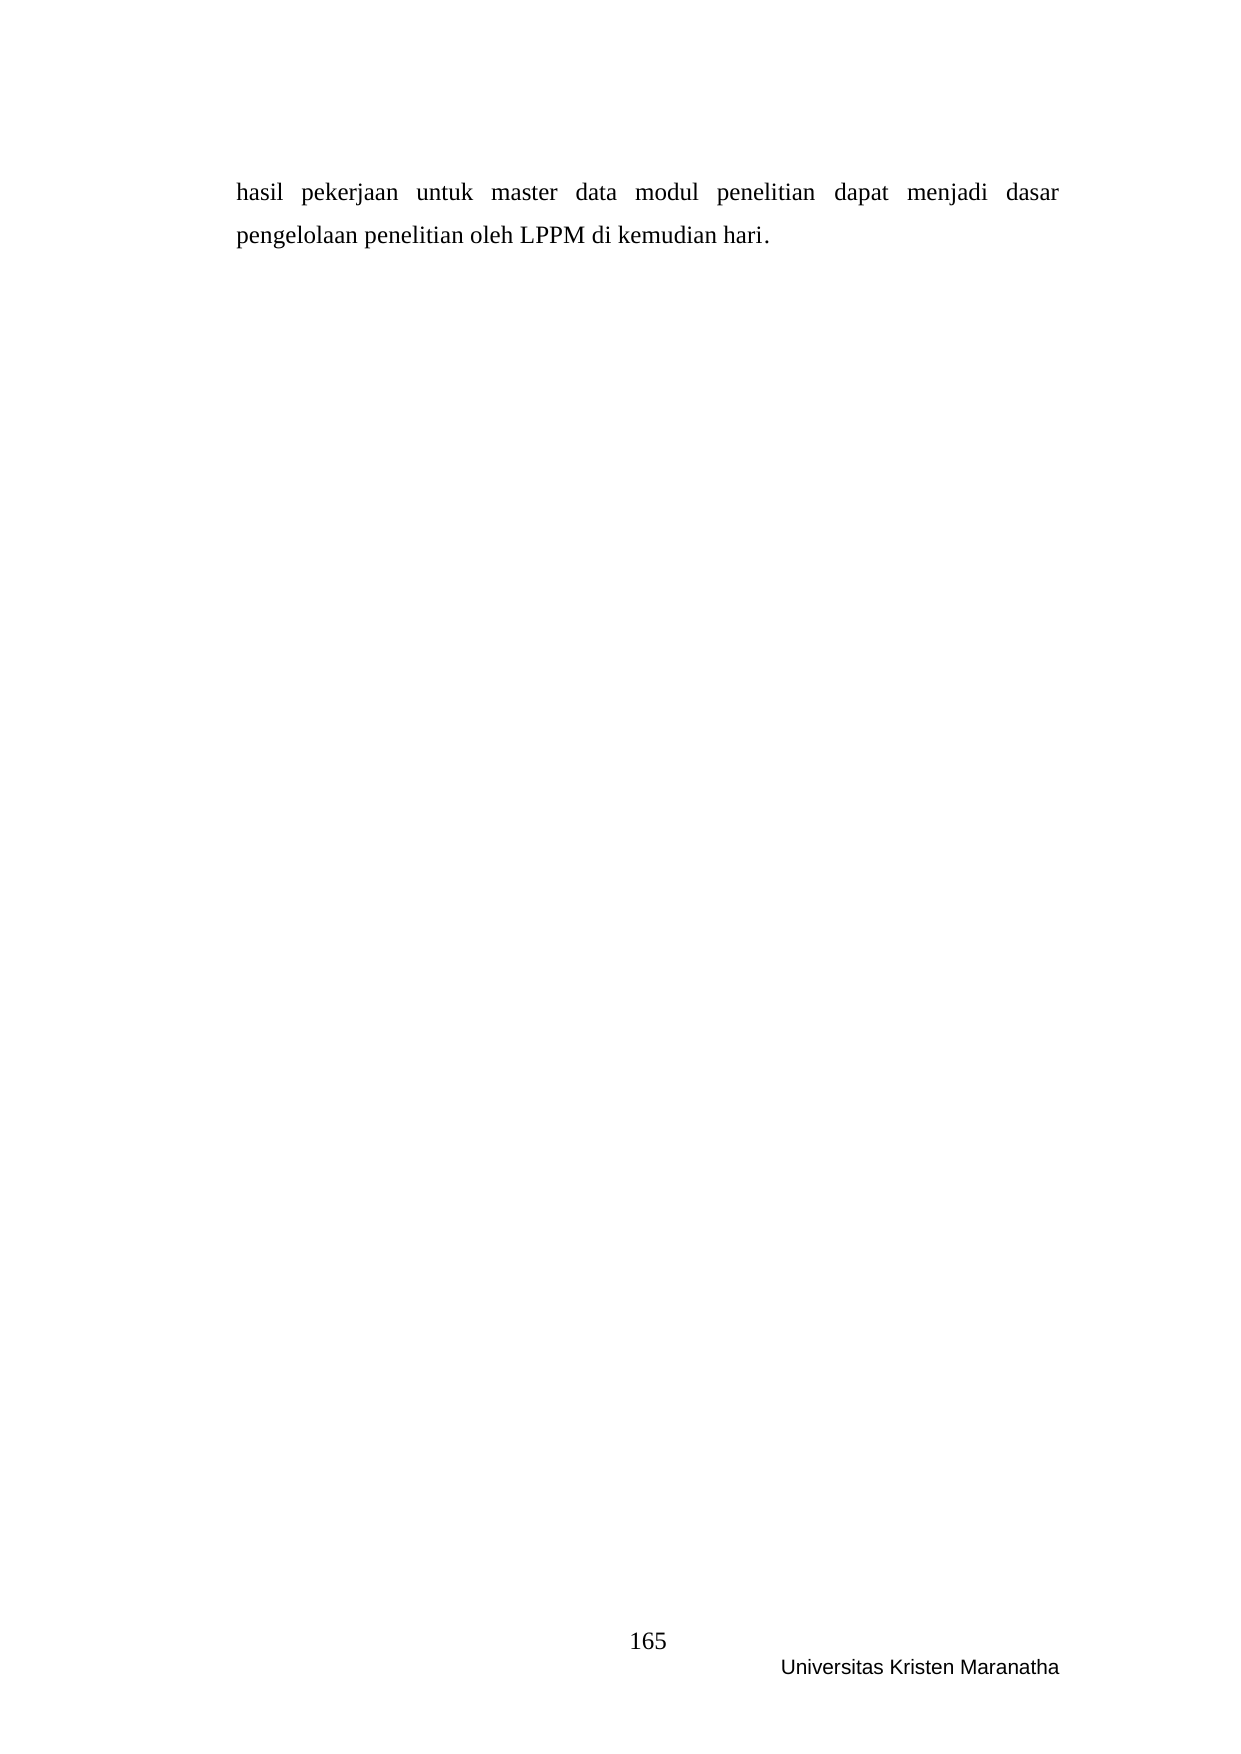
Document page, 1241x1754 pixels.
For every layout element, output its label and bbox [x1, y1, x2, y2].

text [236, 177, 1059, 249]
